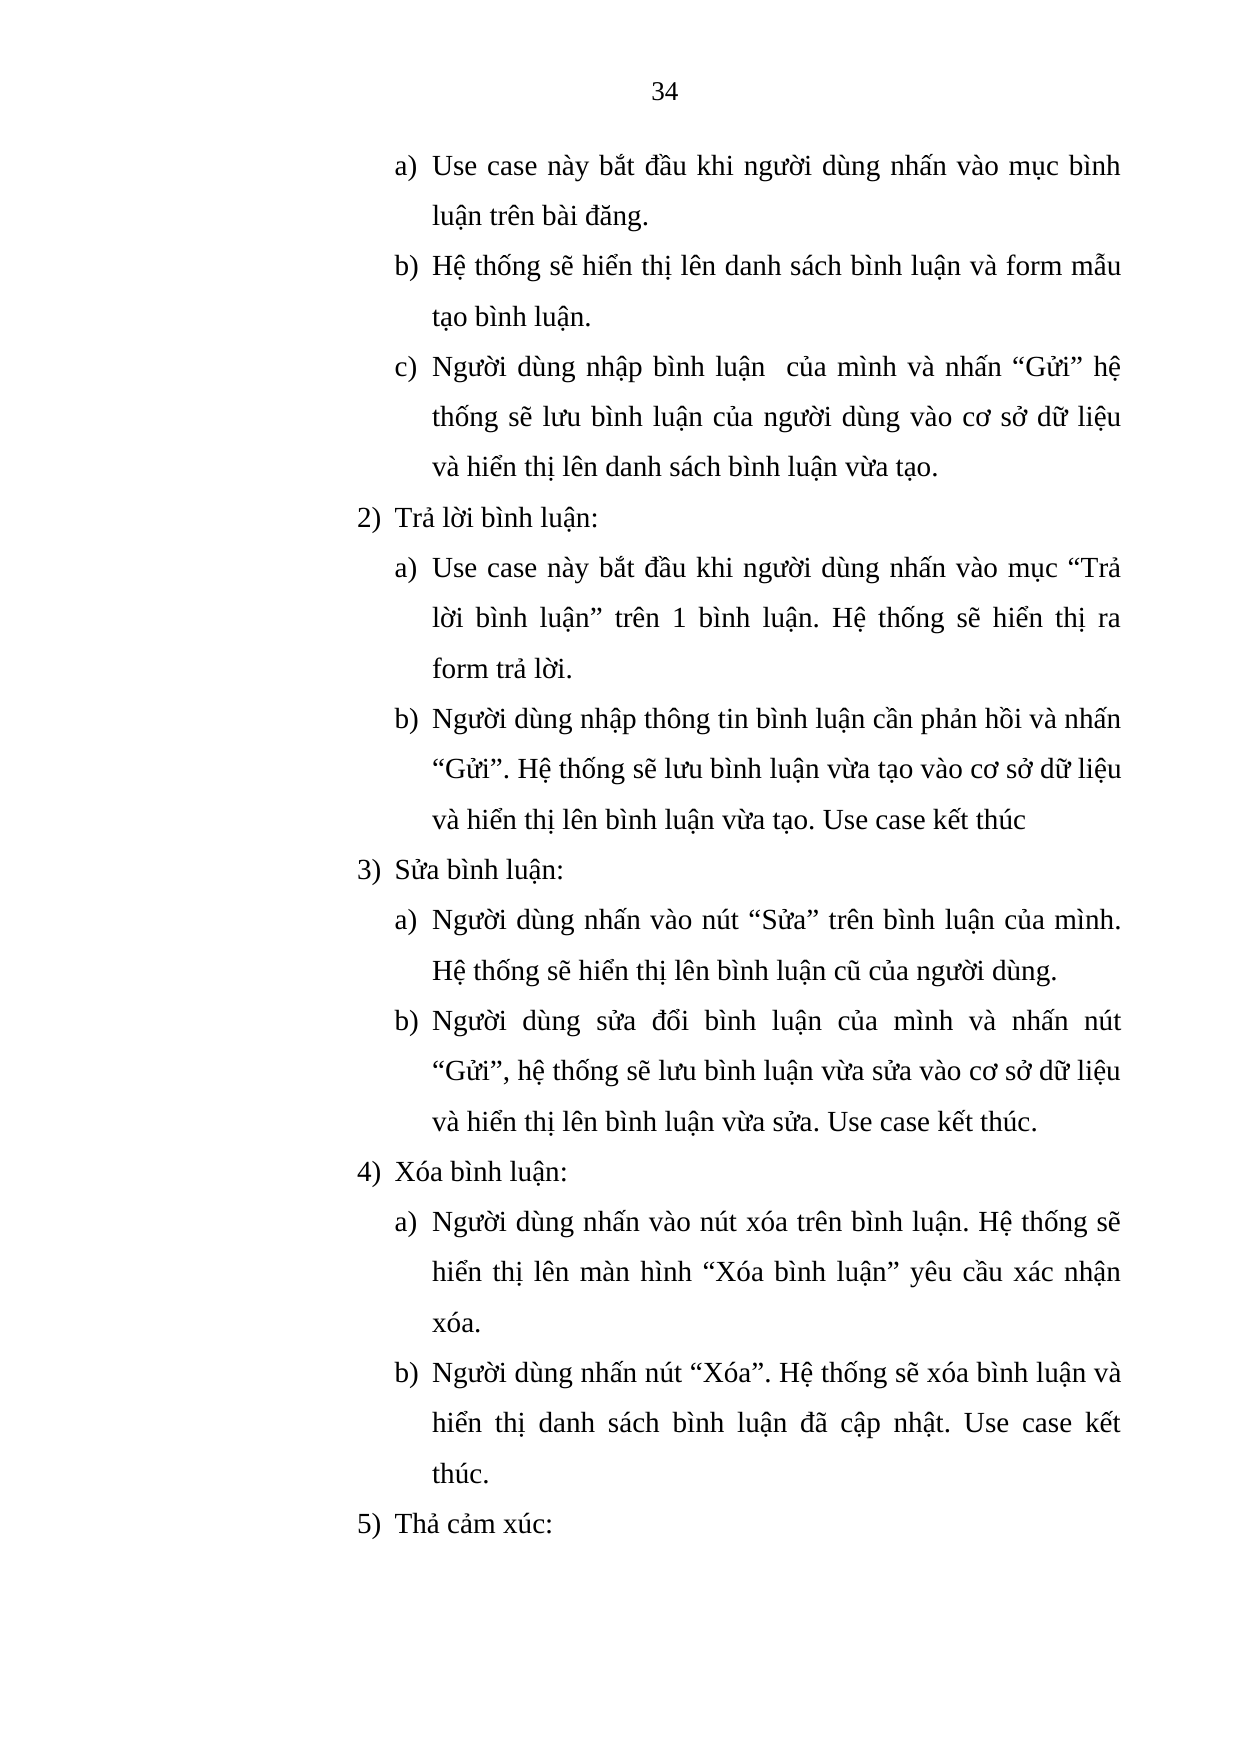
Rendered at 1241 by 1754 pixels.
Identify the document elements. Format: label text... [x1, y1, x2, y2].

list Xóa bình luận: [357, 1154, 1122, 1187]
list Người dùng nhập thông tin bình luận cần phản hồi và nhấn “Gửi”. Hệ thống sẽ lưu bình luận vừa tạo vào cơ sở dữ liệu và hiển thị lên bình luận vừa tạo. Use case kết thúc [394, 701, 1122, 835]
list Use case này bắt đầu khi người dùng nhấn vào mục bình luận trên bài đăng. [394, 148, 1122, 232]
list Người dùng nhấn vào nút “Sửa” trên bình luận của mình. Hệ thống sẽ hiển thị lên bình luận cũ của người dùng. [394, 902, 1122, 986]
list Người dùng nhập bình luận của mình và nhấn “Gửi” hệ thống sẽ lưu bình luận của người dùng vào cơ sở dữ liệu và hiển thị lên danh sách bình luận vừa tạo. [394, 349, 1122, 483]
list Người dùng sửa đổi bình luận của mình và nhấn nút “Gửi”, hệ thống sẽ lưu bình luận vừa sửa vào cơ sở dữ liệu và hiển thị lên bình luận vừa sửa. Use case kết thúc. [394, 1003, 1122, 1137]
list Hệ thống sẽ hiển thị lên danh sách bình luận và form mẫu tạo bình luận. [394, 248, 1122, 332]
list Trả lời bình luận: [357, 500, 1122, 533]
list Người dùng nhấn vào nút xóa trên bình luận. Hệ thống sẽ hiển thị lên màn hình “Xóa bình luận” yêu cầu xác nhận xóa. [394, 1204, 1122, 1338]
list Use case này bắt đầu khi người dùng nhấn vào mục “Trả lời bình luận” trên 1 bình luận. Hệ thống sẽ hiển thị ra form trả lời. [394, 550, 1122, 684]
list Thả cảm xúc: [357, 1506, 1122, 1540]
list Người dùng nhấn nút “Xóa”. Hệ thống sẽ xóa bình luận và hiển thị danh sách bình luận đã cập nhật. Use case kết thúc. [394, 1355, 1122, 1489]
list Sửa bình luận: [357, 852, 1122, 886]
